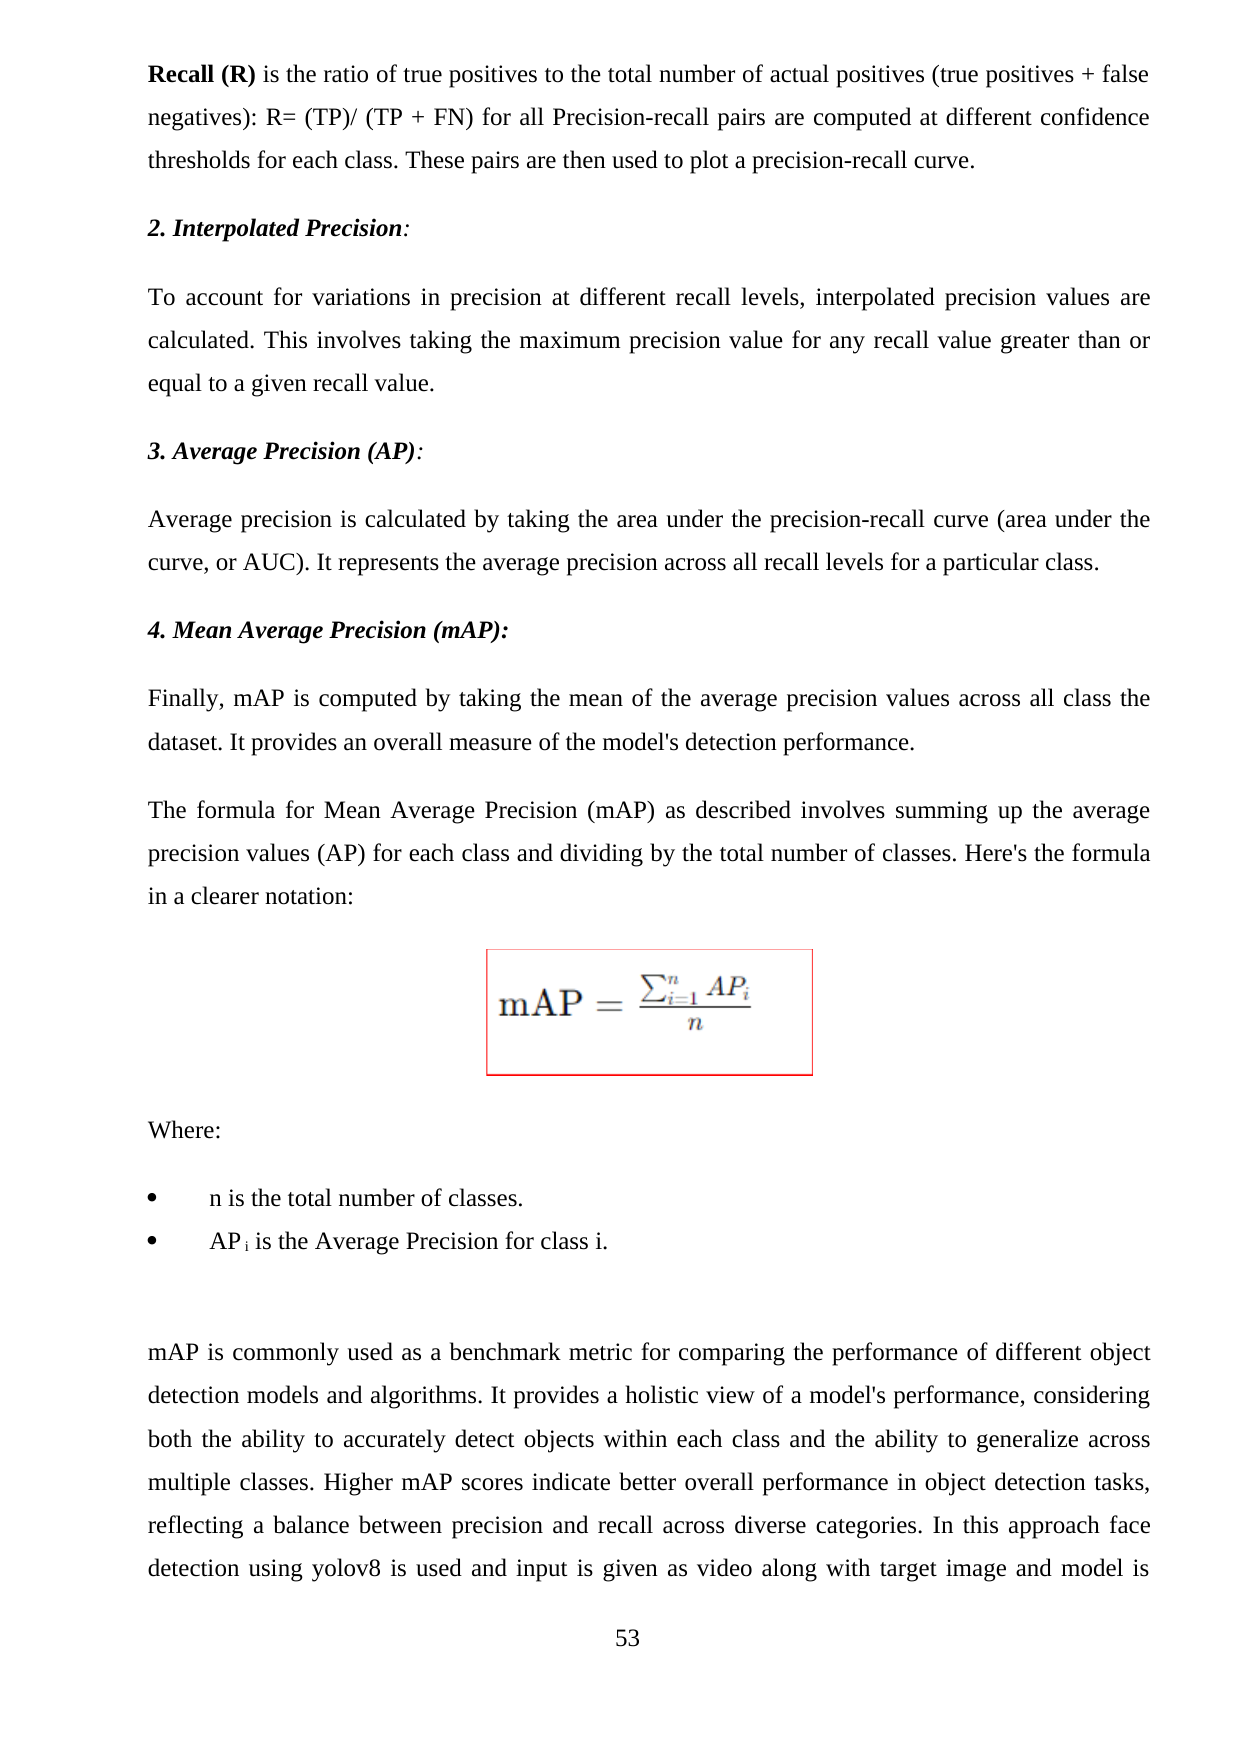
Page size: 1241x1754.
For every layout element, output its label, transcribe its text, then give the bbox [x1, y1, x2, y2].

list n is the total number of classes. [148, 1183, 1152, 1212]
picture [486, 949, 813, 1076]
text 2. Interpolated Precision: [148, 213, 1152, 242]
text The formula for Mean Average Precision (mAP) as described involves summing up the average precision values (AP) for each class and dividing by the total number of classes. Here's the formula in a clearer notation: [148, 795, 1152, 910]
text Average precision is calculated by taking the area under the precision-recall curve (area under the curve, or AUC). It represents the average precision across all recall levels for a particular class. [148, 504, 1152, 576]
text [148, 1337, 1152, 1582]
list AP i is the Average Precision for class i. [148, 1226, 1152, 1255]
text Recall (R) is the ratio of true positives to the total number of actual positives (true positives + false negatives): R= (TP)/ (TP + FN) for all Precision-recall pairs are computed at different confidence thresholds for each class. These pairs are then used to plot a precision-recall curve. [148, 59, 1152, 174]
text Finally, mAP is computed by taking the mean of the average precision values across all class the dataset. It provides an overall measure of the model's detection performance. [148, 683, 1152, 755]
text Where: [148, 1115, 1152, 1144]
text 3. Average Precision (AP): [148, 436, 1152, 465]
text 4. Mean Average Precision (mAP): [148, 615, 1152, 644]
text To account for variations in precision at different recall levels, interpolated precision values are calculated. This involves taking the maximum precision value for any recall value greater than or equal to a given recall value. [148, 282, 1152, 397]
